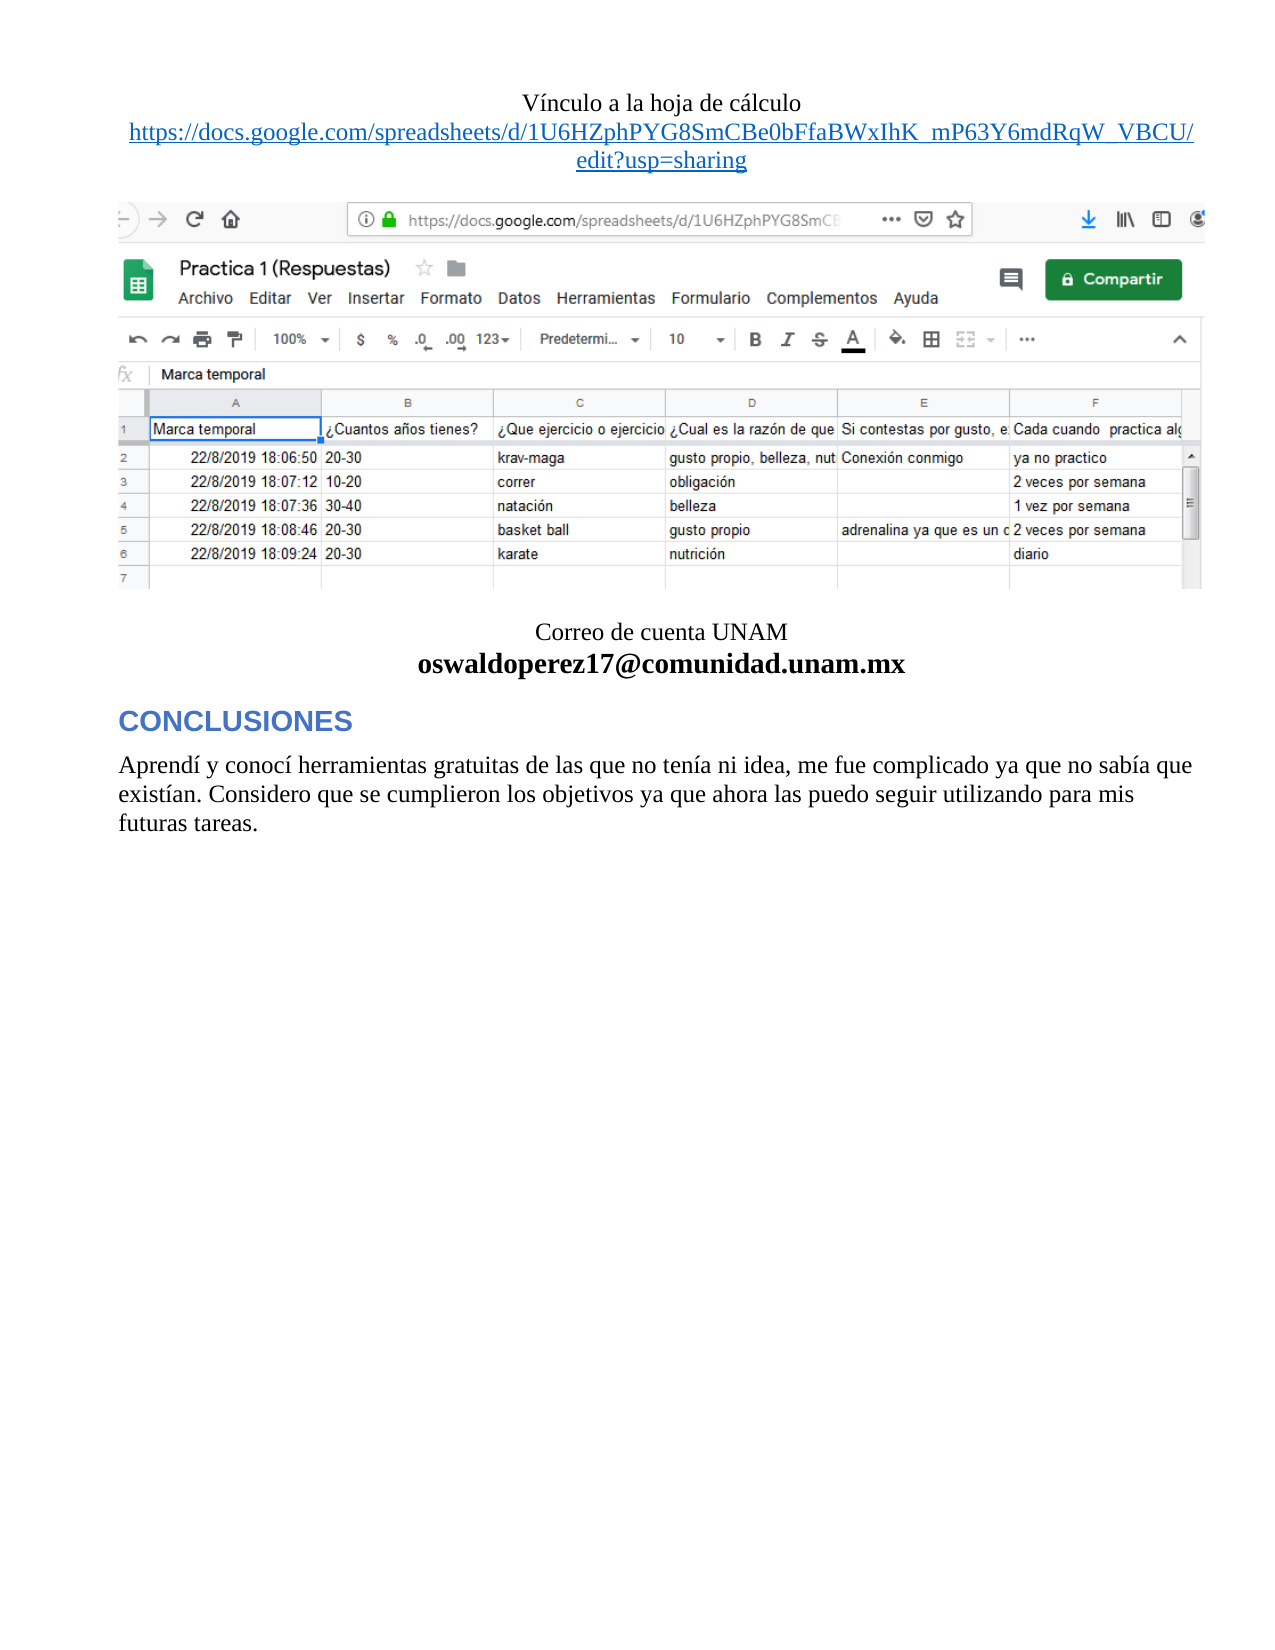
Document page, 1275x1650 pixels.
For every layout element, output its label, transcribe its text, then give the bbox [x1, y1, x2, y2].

picture [118, 202, 1205, 589]
text https://docs.google.com/spreadsheets/d/1U6HZphPYG8SmCBe0bFfaBWxIhK_mP63Y6mdRqW_VBCU/edit?usp=sharing [118, 117, 1205, 174]
text Aprendí y conocí herramientas gratuitas de las que no tenía ni idea, me fue complicado ya que no sabía que existían. Considero que se cumplieron los objetivos ya que ahora las puedo seguir utilizando para mis futuras tareas. [118, 750, 1205, 837]
text Vínculo a la hoja de cálculo [118, 88, 1205, 117]
text Correo de cuenta UNAM [118, 617, 1205, 646]
text oswaldoperez17@comunidad.unam.mx [118, 646, 1205, 679]
subtitle CONCLUSIONES [118, 704, 1205, 738]
